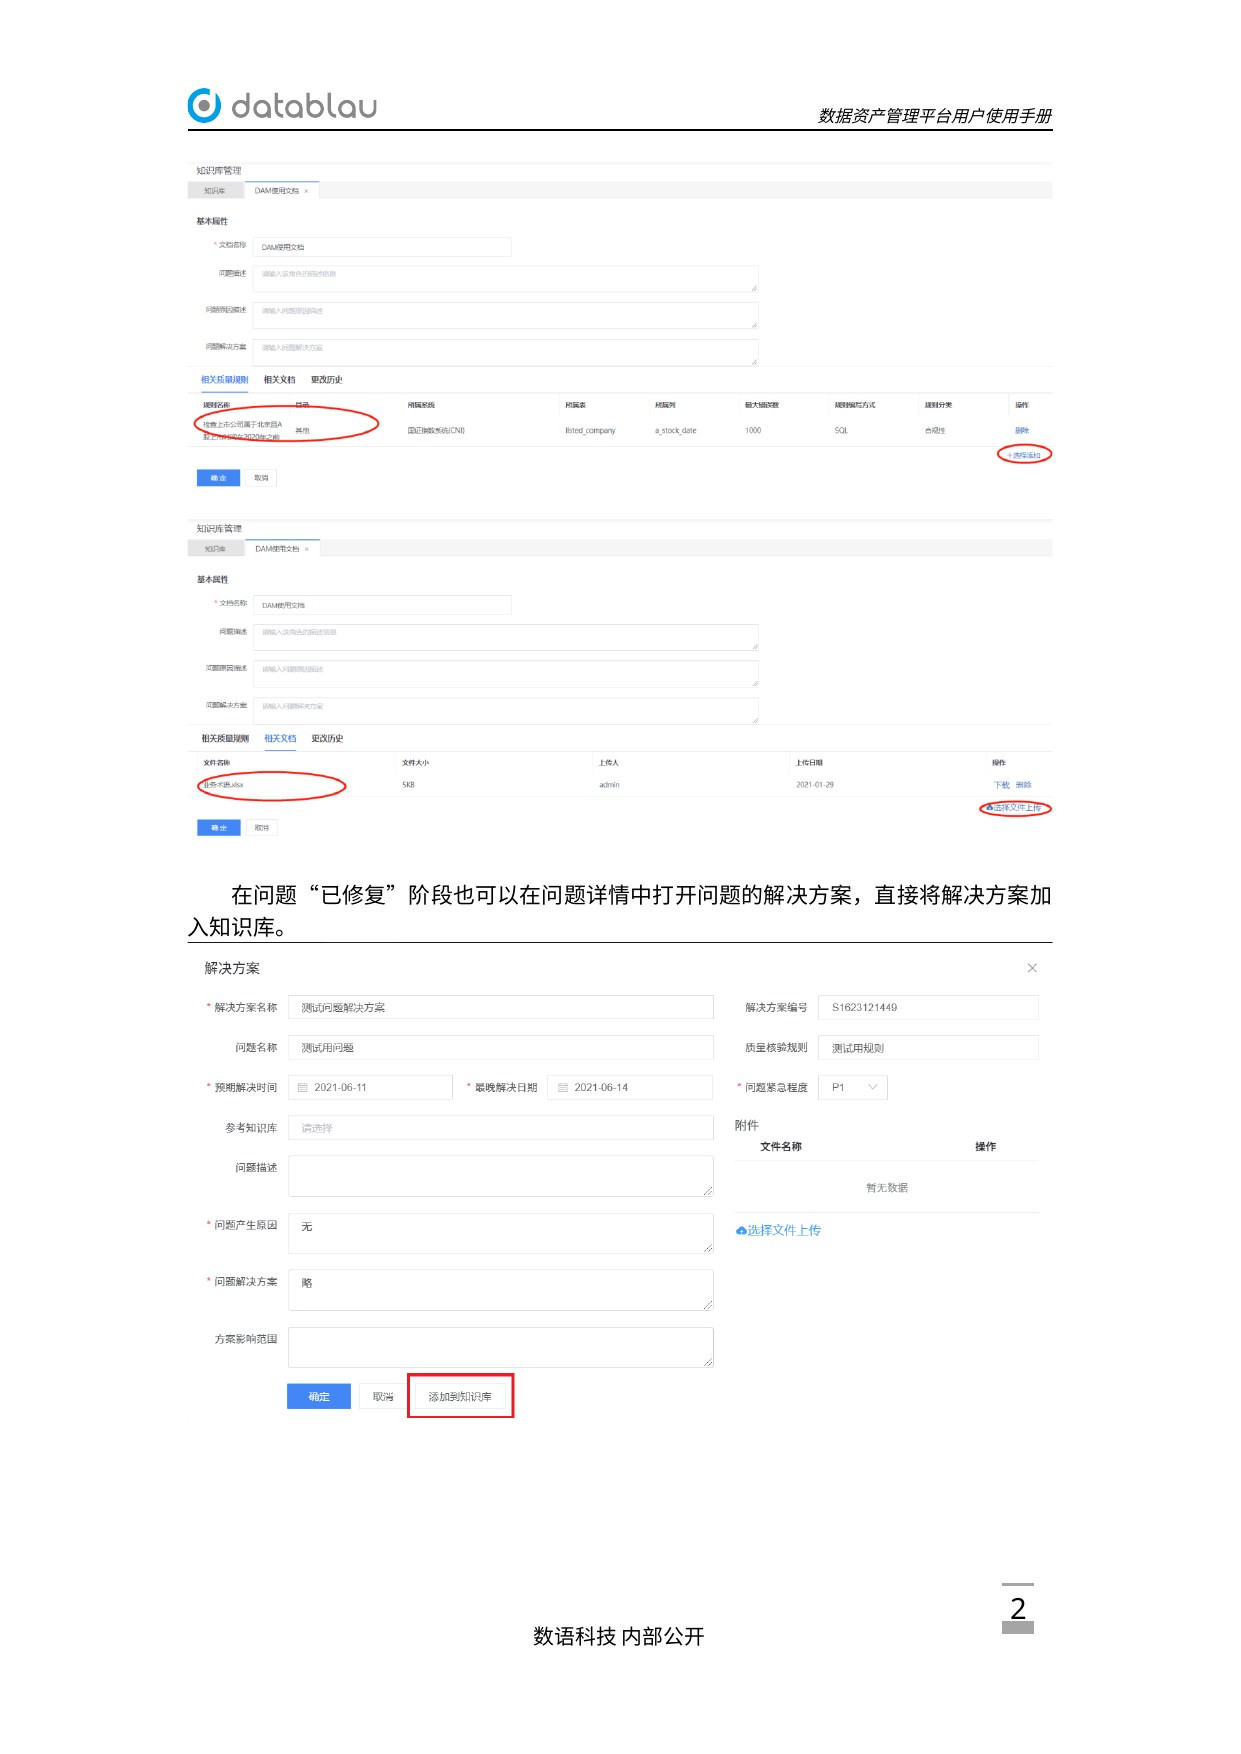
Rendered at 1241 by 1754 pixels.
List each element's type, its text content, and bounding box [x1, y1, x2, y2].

picture [187, 519, 1053, 859]
picture [187, 162, 1053, 517]
picture [193, 88, 377, 123]
picture [187, 88, 198, 99]
picture [187, 942, 1053, 1418]
picture [187, 112, 197, 123]
text 在问题“已修复”阶段也可以在问题详情中打开问题的解决方案，直接将解决方案加入知识库。 [187, 877, 1053, 942]
